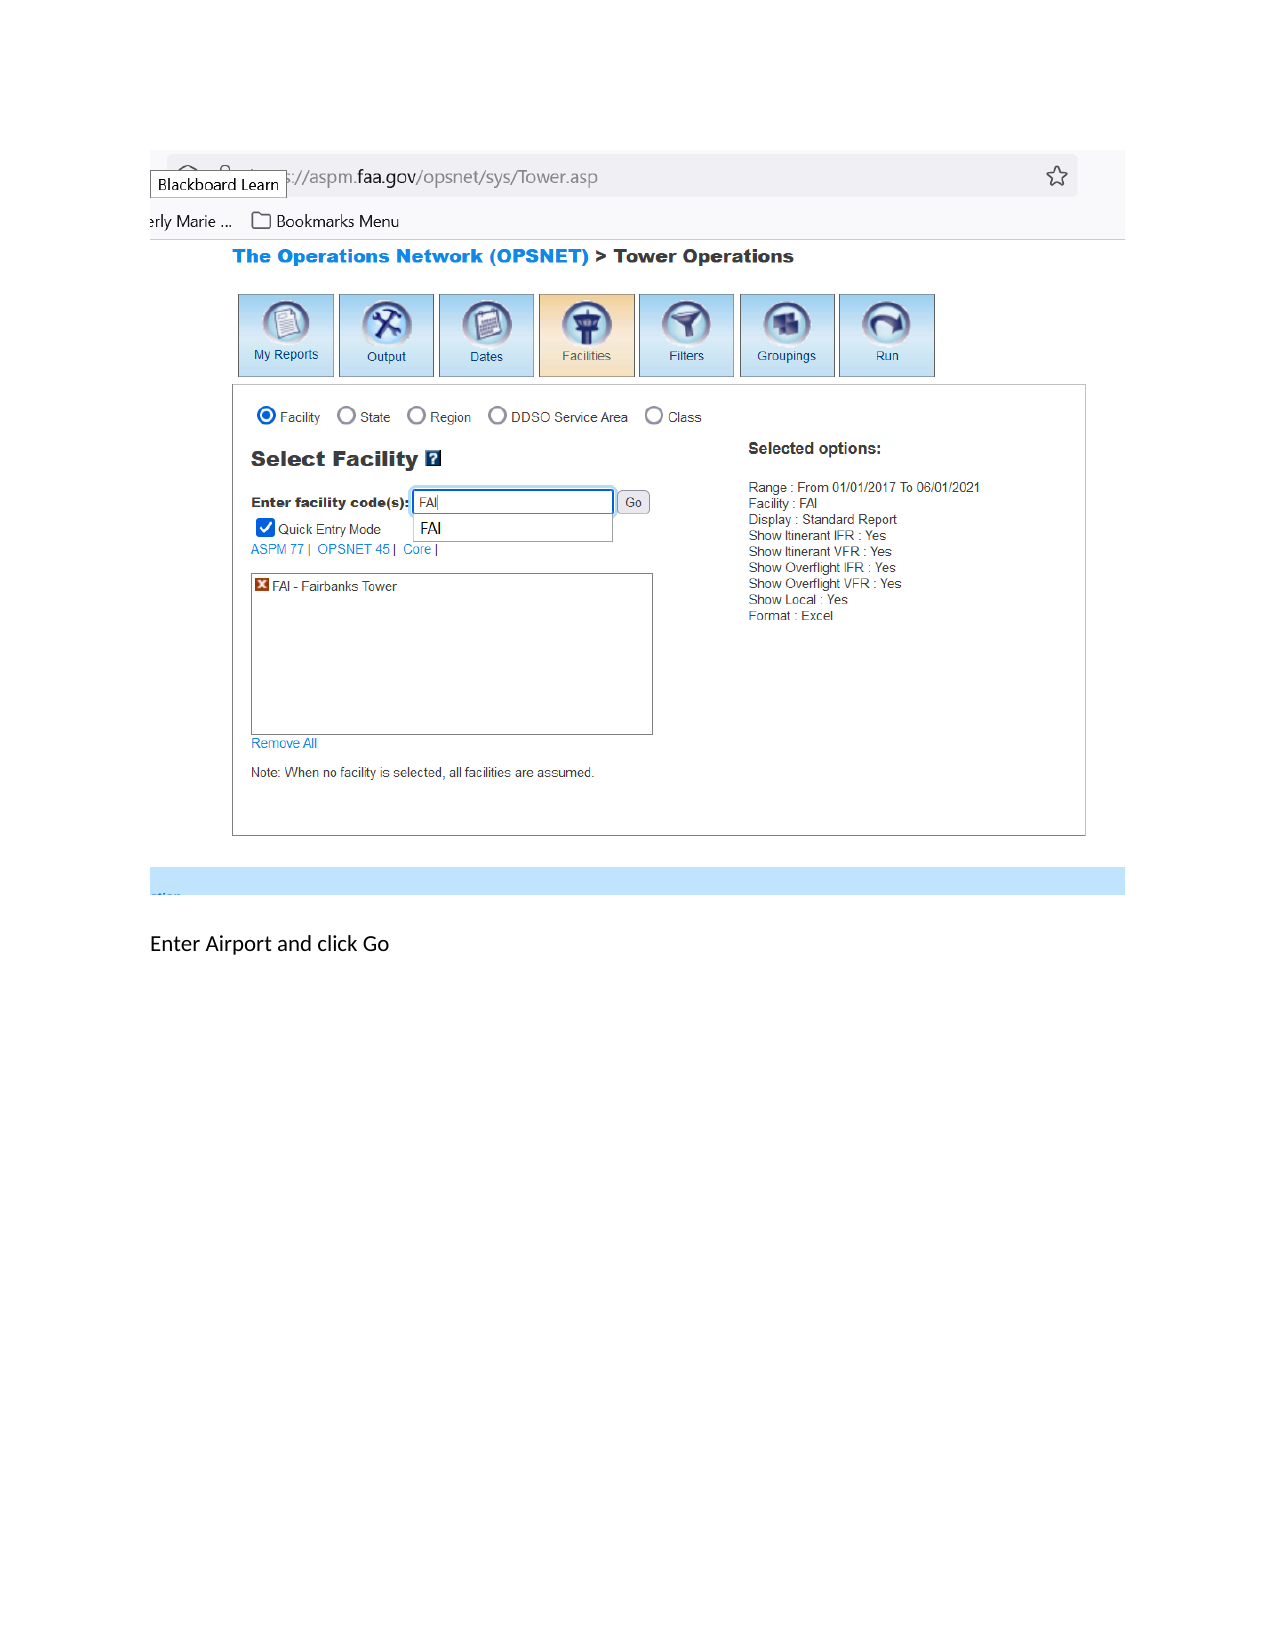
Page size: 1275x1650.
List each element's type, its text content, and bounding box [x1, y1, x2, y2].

picture [150, 150, 1125, 895]
text Enter Airport and click Go [150, 929, 1125, 957]
